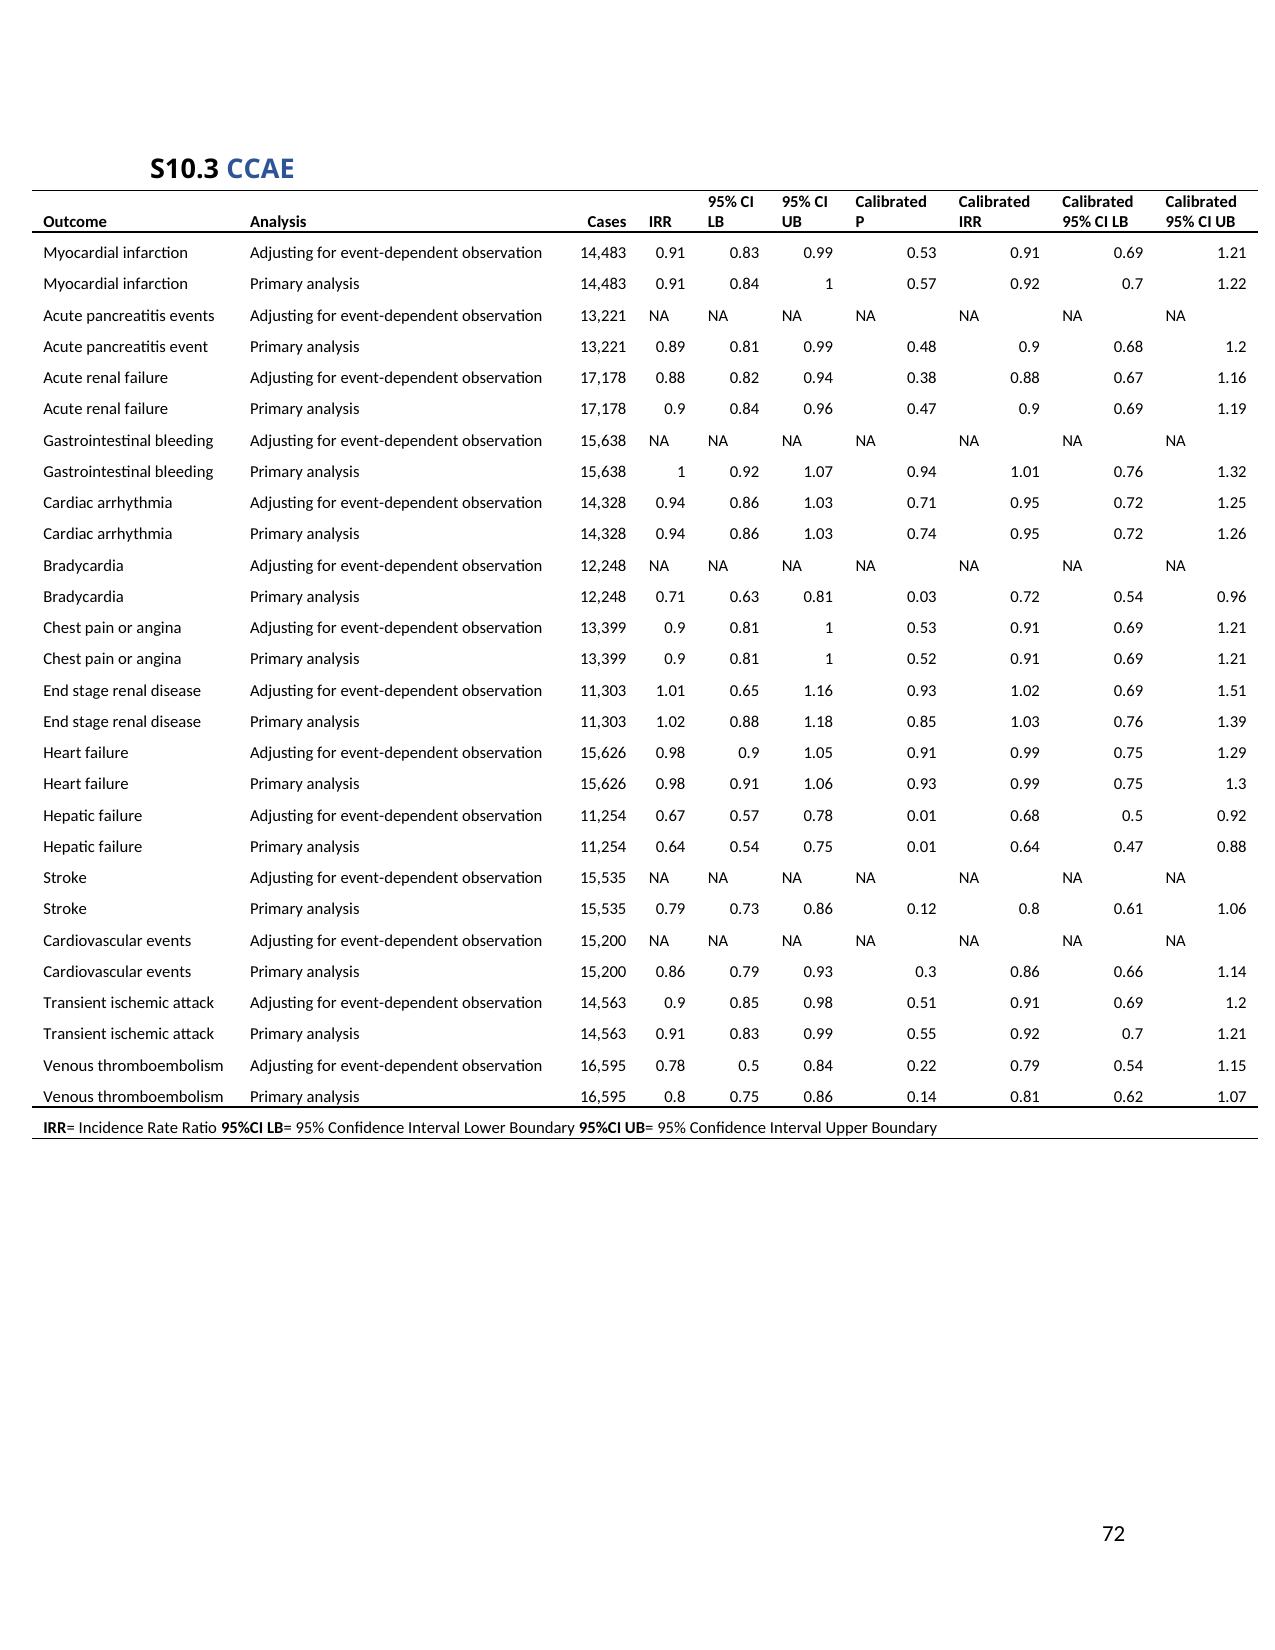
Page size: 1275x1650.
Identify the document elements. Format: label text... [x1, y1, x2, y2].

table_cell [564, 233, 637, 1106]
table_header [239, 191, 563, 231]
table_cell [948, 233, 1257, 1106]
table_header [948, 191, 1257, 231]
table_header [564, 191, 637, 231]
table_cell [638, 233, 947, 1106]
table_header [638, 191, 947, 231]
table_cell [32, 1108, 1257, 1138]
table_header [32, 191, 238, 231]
subtitle S10.3 CCAE [150, 150, 1125, 187]
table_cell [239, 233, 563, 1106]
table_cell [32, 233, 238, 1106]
